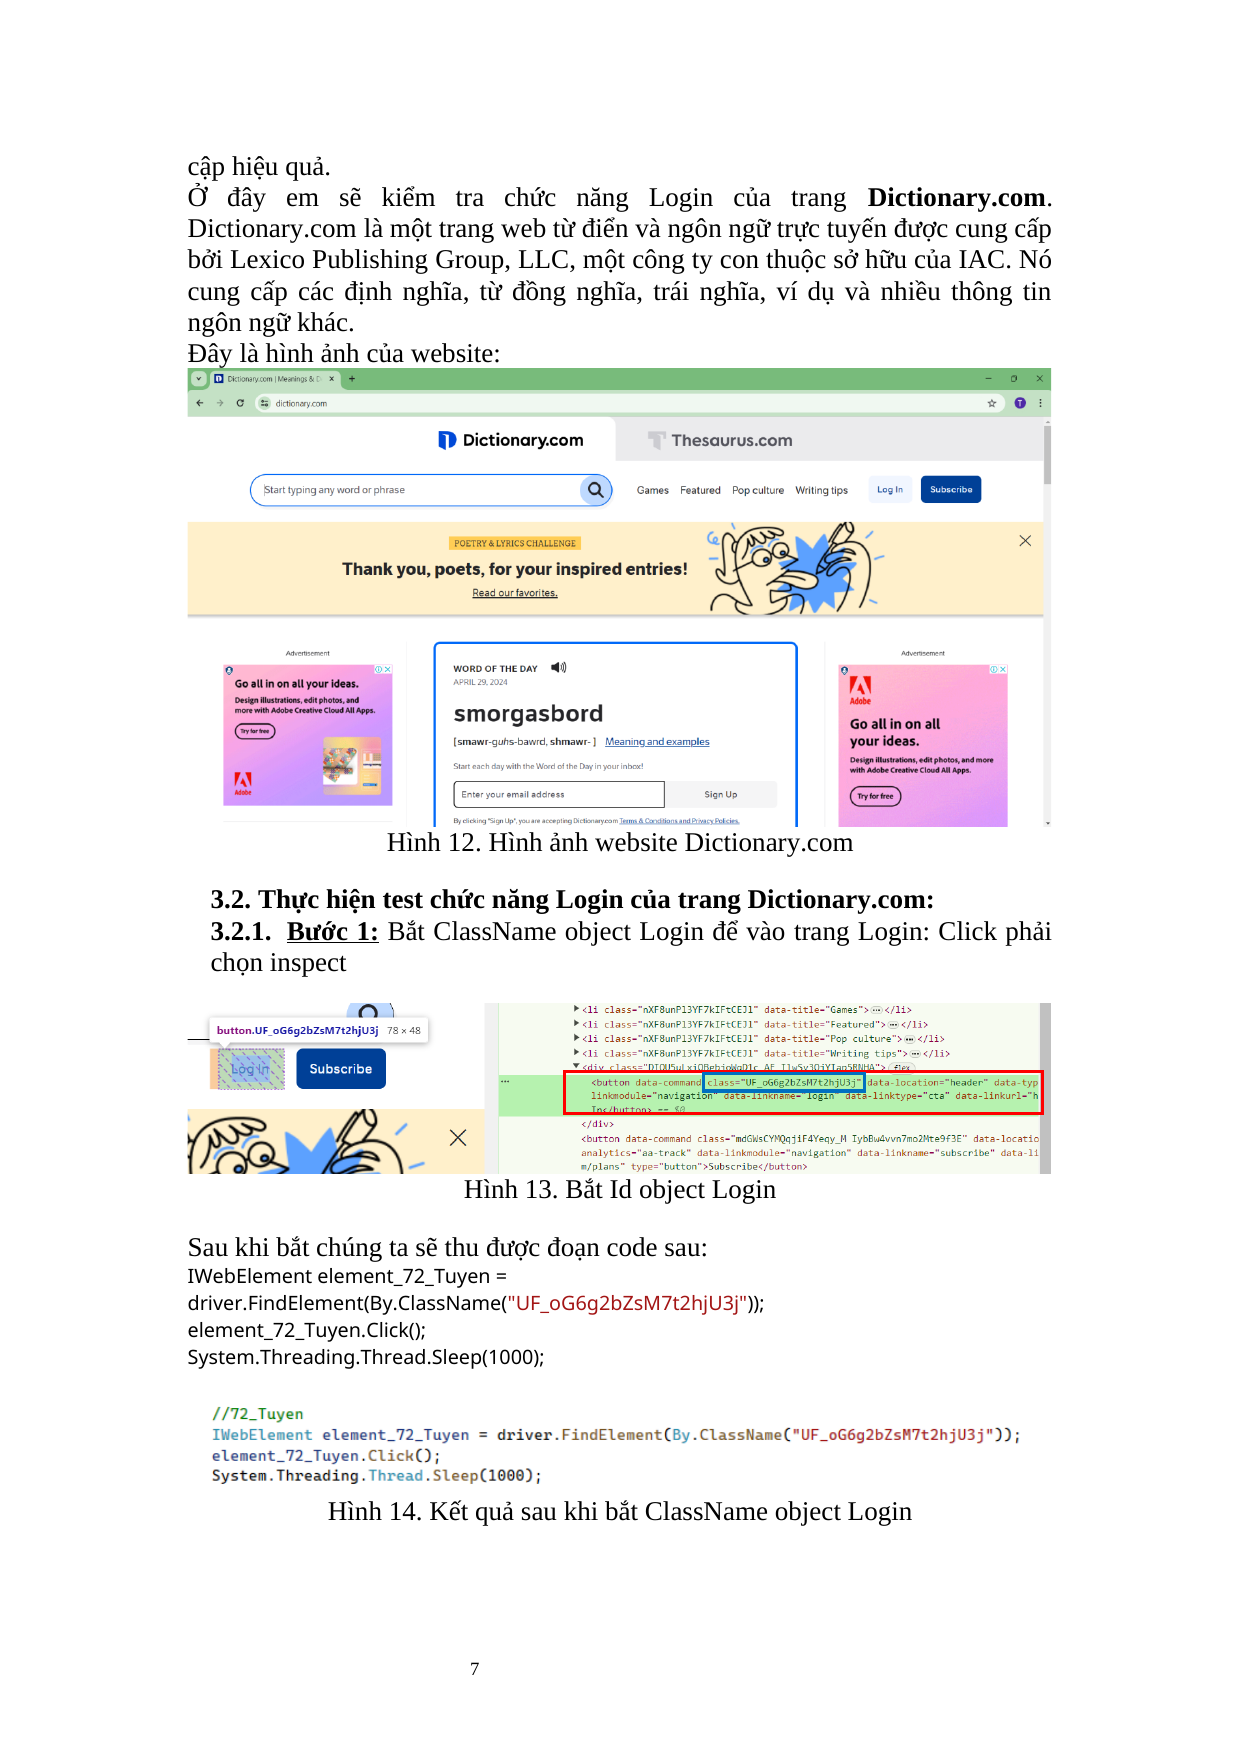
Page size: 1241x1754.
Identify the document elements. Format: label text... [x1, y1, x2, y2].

text Đây là hình ảnh của website: [187, 337, 1053, 368]
picture [187, 368, 1052, 827]
subtitle Bước 1: Bắt ClassName object Login để vào trang Login: Click phải chọn inspect [210, 915, 1053, 977]
text Hình 14. Kết quả sau khi bắt ClassName object Login [187, 1494, 1053, 1526]
text Sau khi bắt chúng ta sẽ thu được đoạn code sau: [187, 1231, 1053, 1262]
text element_72_Tuyen.Click(); [187, 1316, 1053, 1343]
text Hình 12. Hình ảnh website Dictionary.com [187, 826, 1053, 857]
text Ở đây em sẽ kiểm tra chức năng Login của trang Dictionary.com. Dictionary.com là một trang web từ điển và ngôn ngữ trực tuyến được cung cấp bởi Lexico Publishing Group, LLC, một công ty con thuộc sở hữu của IAC. Nó cung cấp các định nghĩa, từ đồng nghĩa, trái nghĩa, ví dụ và nhiều thông tin ngôn ngữ khác. [187, 181, 1053, 337]
text System.Threading.Thread.Sleep(1000); [187, 1343, 1053, 1370]
picture [187, 1396, 1052, 1495]
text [187, 150, 1053, 181]
text Hình 13. Bắt Id object Login [187, 1173, 1053, 1204]
subtitle Thực hiện test chức năng Login của trang Dictionary.com: [210, 884, 1053, 915]
text IWebElement element_72_Tuyen = driver.FindElement(By.ClassName("UF_oG6g2bZsM7t2hjU3j")); [187, 1262, 1053, 1316]
picture [187, 1003, 1051, 1174]
